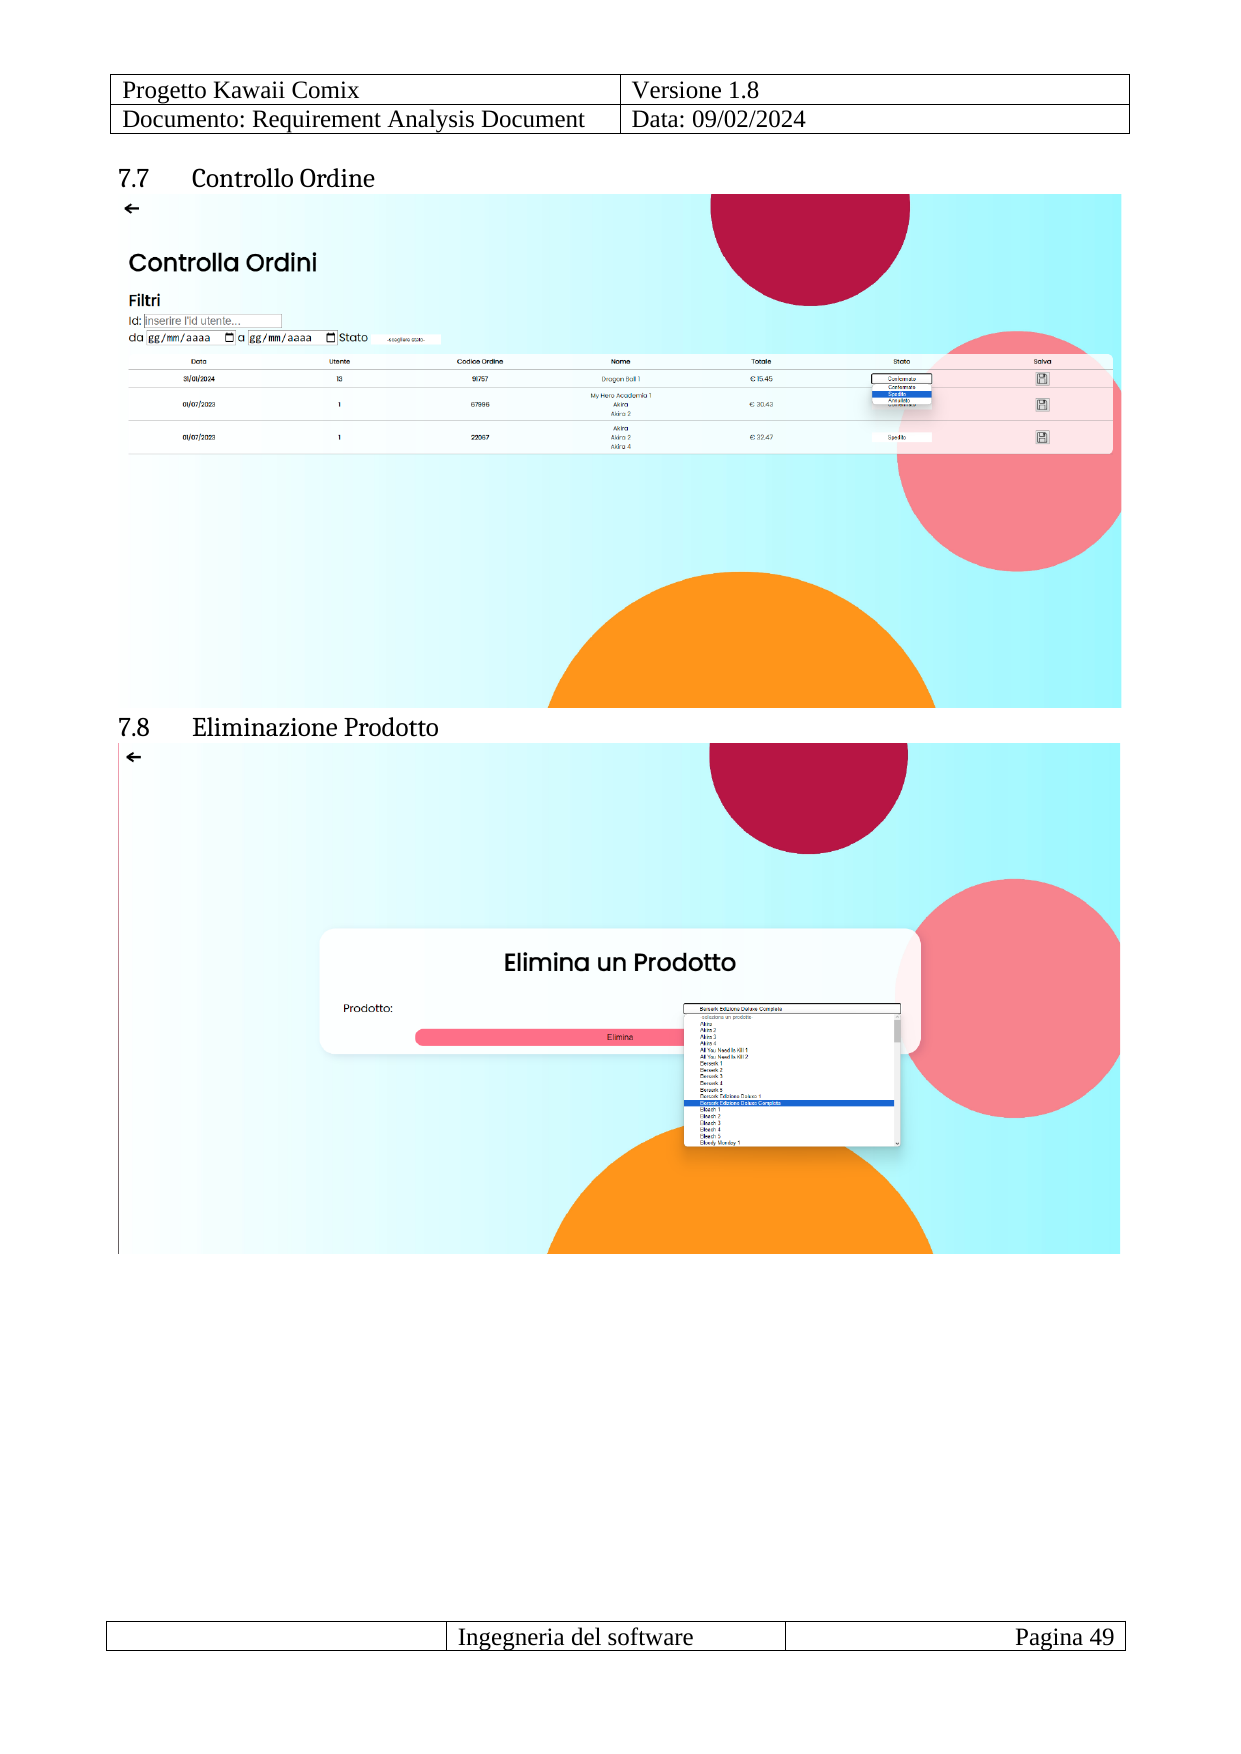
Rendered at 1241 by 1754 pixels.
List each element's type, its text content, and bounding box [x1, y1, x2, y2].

subtitle Eliminazione Prodotto [118, 712, 1122, 743]
subtitle Controllo Ordine [118, 163, 1122, 194]
picture [118, 194, 1122, 708]
picture [118, 743, 1121, 1254]
